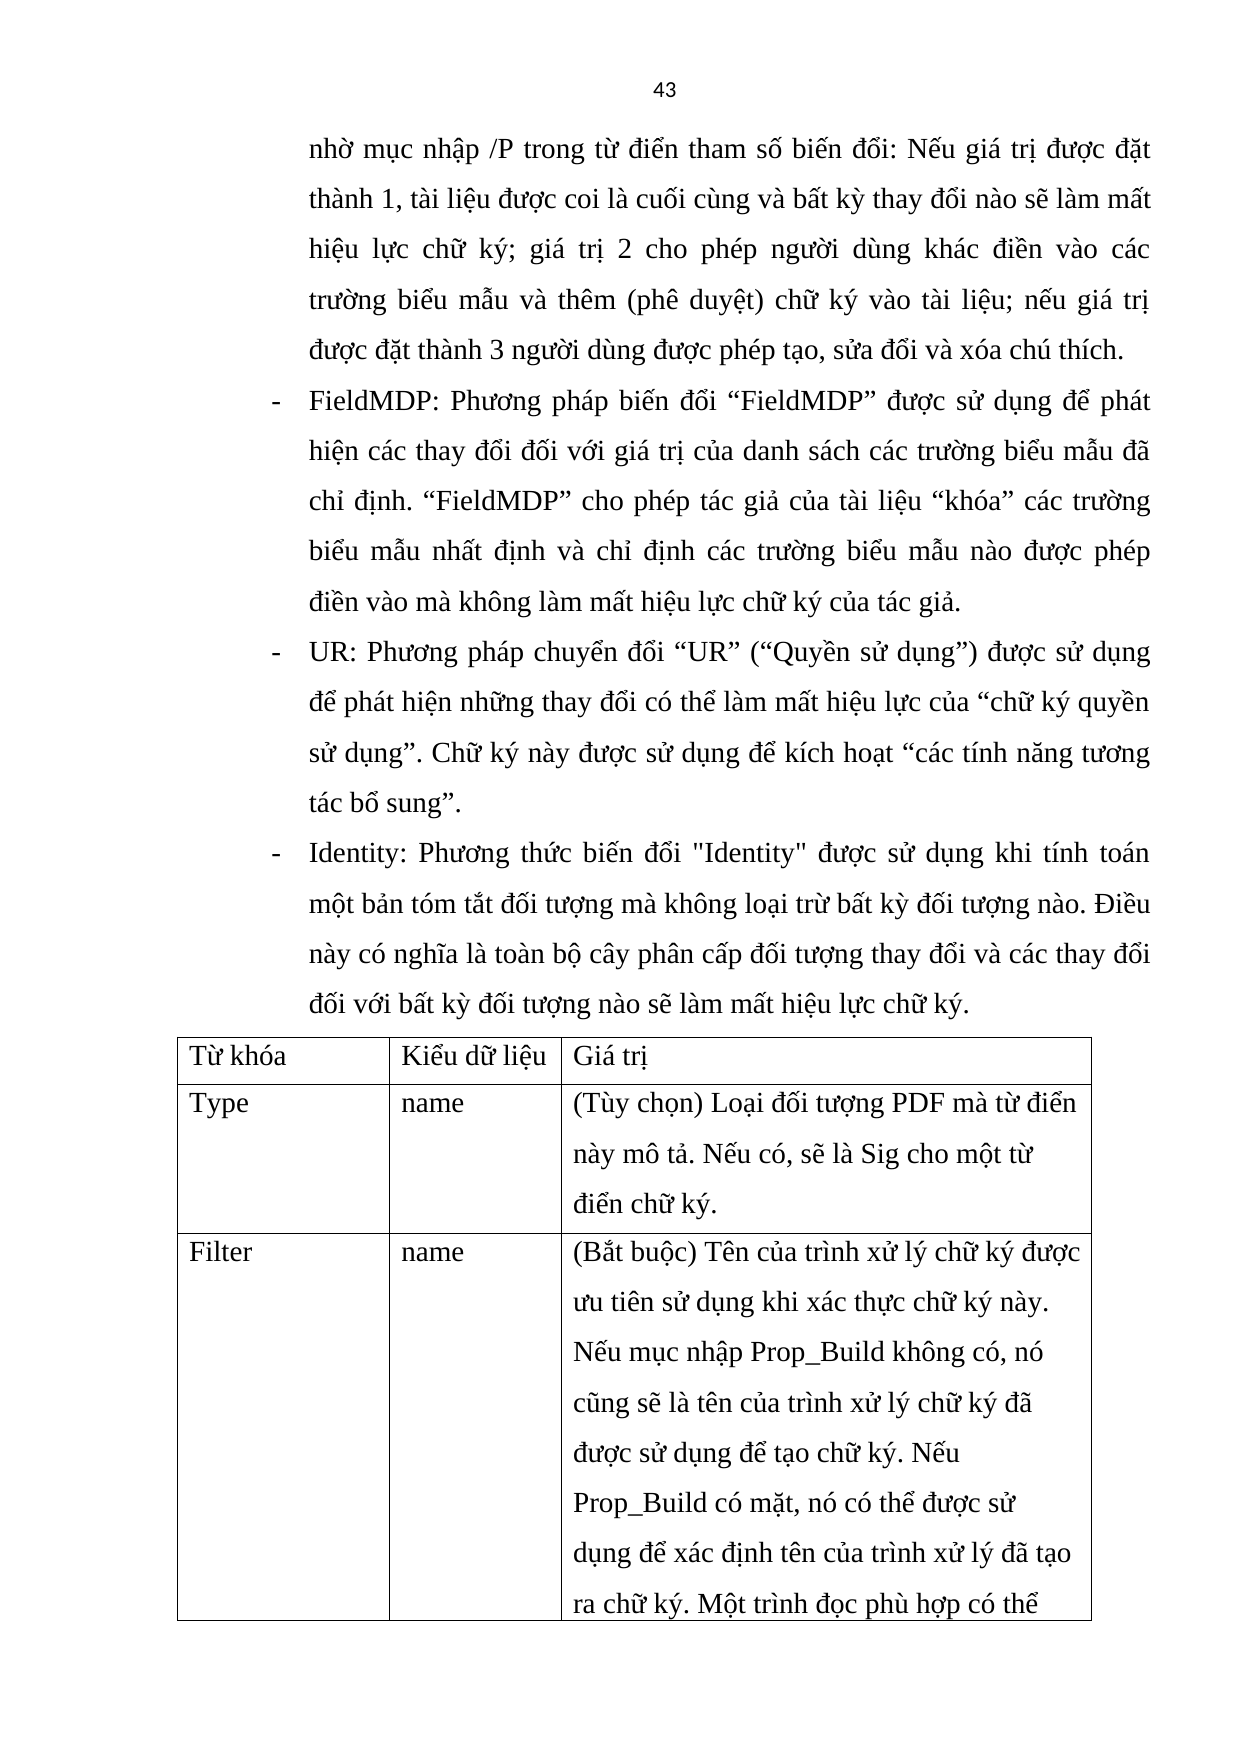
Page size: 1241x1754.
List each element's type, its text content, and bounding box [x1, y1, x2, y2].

table_header Kiểu dữ liệu [390, 1038, 561, 1084]
list UR: Phương pháp chuyển đổi “UR” (“Quyền sử dụng”) được sử dụng để phát hiện những thay đổi có thể làm mất hiệu lực của “chữ ký quyền sử dụng”. Chữ ký này được sử dụng để kích hoạt “các tính năng tương tác bổ sung”. [271, 634, 1152, 819]
list FieldMDP: Phương pháp biến đổi “FieldMDP” được sử dụng để phát hiện các thay đổi đối với giá trị của danh sách các trường biểu mẫu đã chỉ định. “FieldMDP” cho phép tác giả của tài liệu “khóa” các trường biểu mẫu nhất định và chỉ định các trường biểu mẫu nào được phép điền vào mà không làm mất hiệu lực chữ ký của tác giả. [271, 383, 1152, 617]
table_cell name [390, 1234, 561, 1619]
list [271, 131, 1152, 366]
table_cell (Tùy chọn) Loại đối tượng PDF mà từ điển này mô tả. Nếu có, sẽ là Sig cho một từ điển chữ ký. [562, 1085, 1091, 1233]
table_cell name [390, 1085, 561, 1233]
table_header Giá trị [562, 1038, 1091, 1084]
list Identity: Phương thức biến đổi "Identity" được sử dụng khi tính toán một bản tóm tắt đối tượng mà không loại trừ bất kỳ đối tượng nào. Điều này có nghĩa là toàn bộ cây phân cấp đối tượng thay đổi và các thay đổi đối với bất kỳ đối tượng nào sẽ làm mất hiệu lực chữ ký. [271, 835, 1152, 1020]
table_cell Filter [178, 1234, 389, 1619]
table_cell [562, 1234, 1091, 1619]
table_header Từ khóa [178, 1038, 389, 1084]
table_cell Type [178, 1085, 389, 1233]
